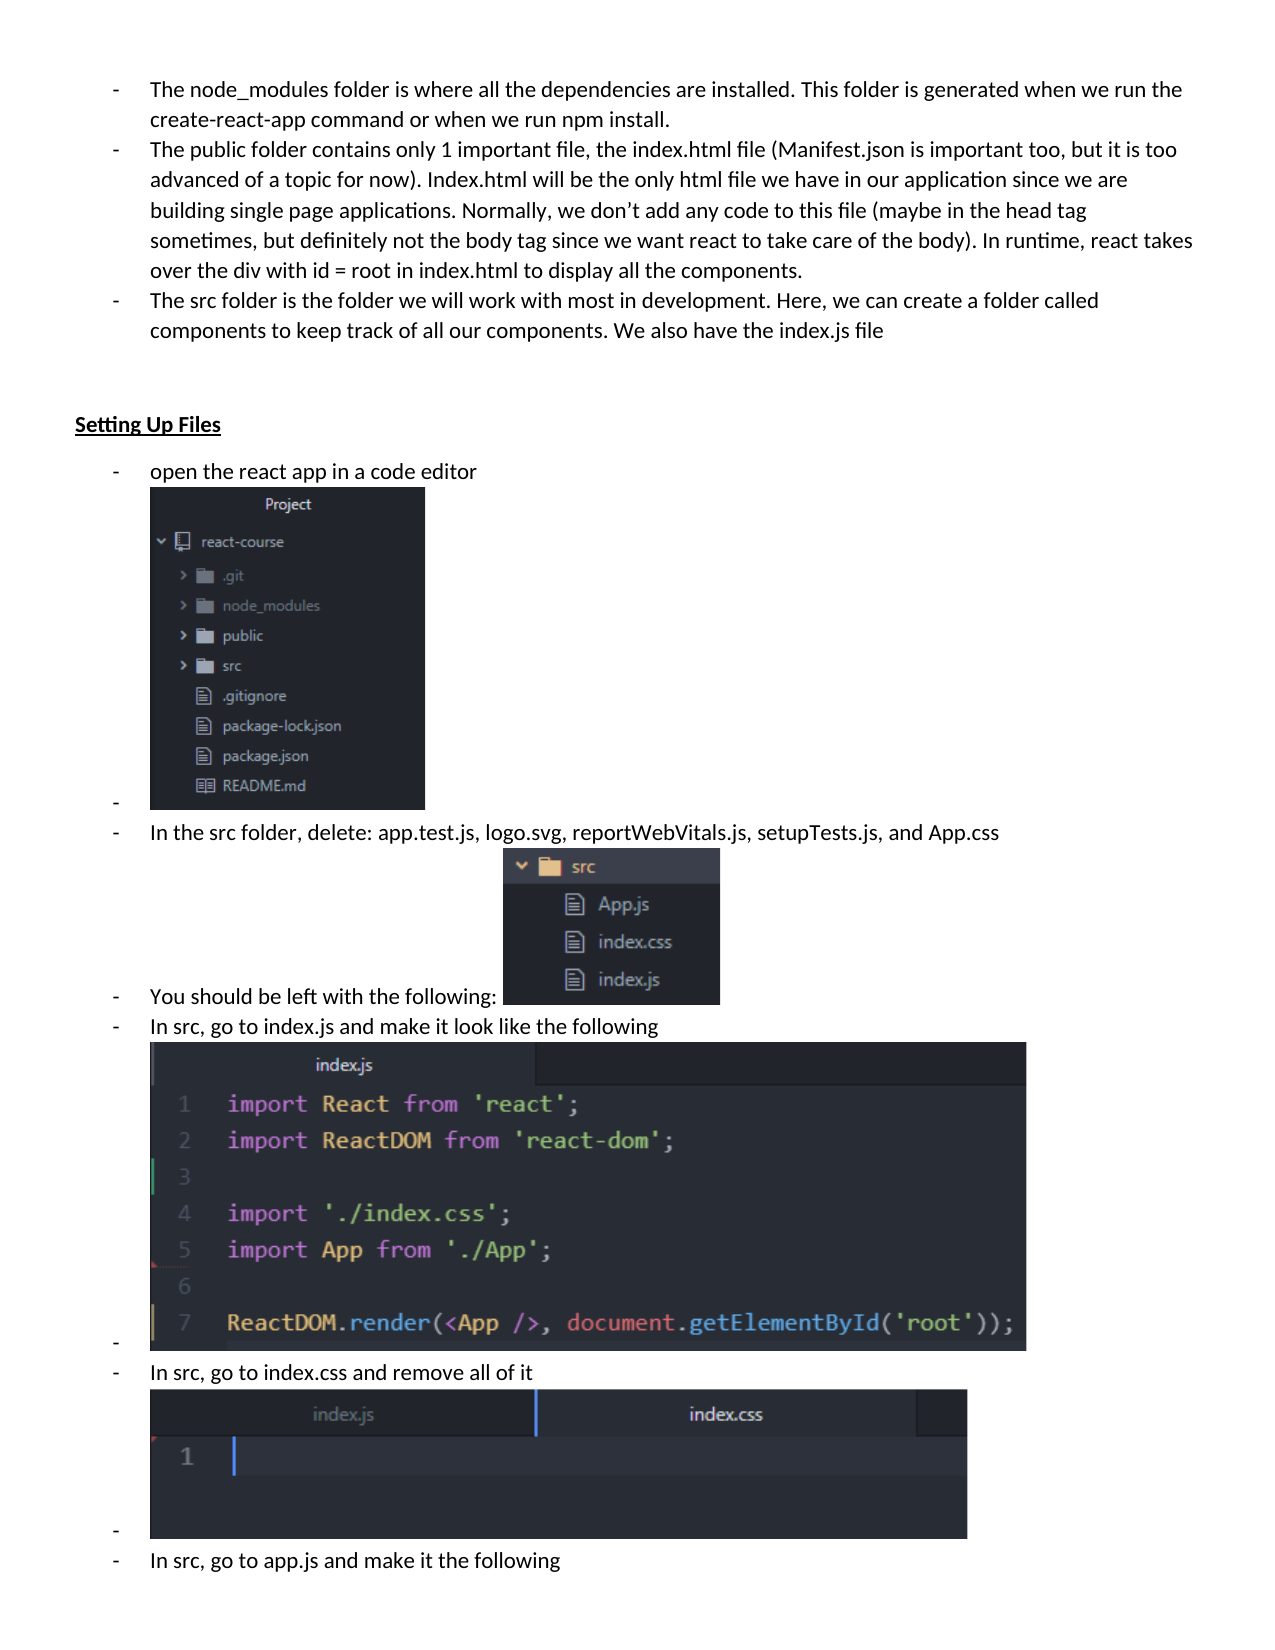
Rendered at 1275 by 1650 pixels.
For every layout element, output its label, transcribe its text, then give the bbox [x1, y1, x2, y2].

text Setting Up Files [75, 410, 1200, 438]
list open the react app in a code editor [112, 457, 1200, 485]
picture [150, 1042, 1027, 1351]
list In the src folder, delete: app.test.js, logo.svg, reportWebVitals.js, setupTests.js, and App.css [112, 818, 1200, 846]
list The node_modules folder is where all the dependencies are installed. This folder is generated when we run the create-react-app command or when we run npm install. [112, 75, 1200, 133]
picture [150, 487, 426, 810]
list The src folder is the folder we will work with most in development. Here, we can create a folder called components to keep track of all our components. We also have the index.js file [112, 286, 1200, 345]
picture [503, 848, 721, 1005]
list The public folder contains only 1 important file, the index.html file (Manifest.json is important too, but it is too advanced of a topic for now). Index.html will be the only html file we have in our application since we are building single page applications. Normally, we don’t add any code to this file (maybe in the head tag sometimes, but definitely not the body tag since we want react to take care of the body). In runtime, react takes over the div with id = root in index.html to display all the components. [112, 135, 1200, 284]
list In src, go to app.js and make it the following [112, 1547, 1200, 1575]
list In src, go to index.css and remove all of it [112, 1358, 1200, 1387]
list In src, go to index.js and make it look like the following [112, 1012, 1200, 1040]
list You should be left with the following: [112, 848, 1200, 1010]
picture [150, 1388, 968, 1539]
